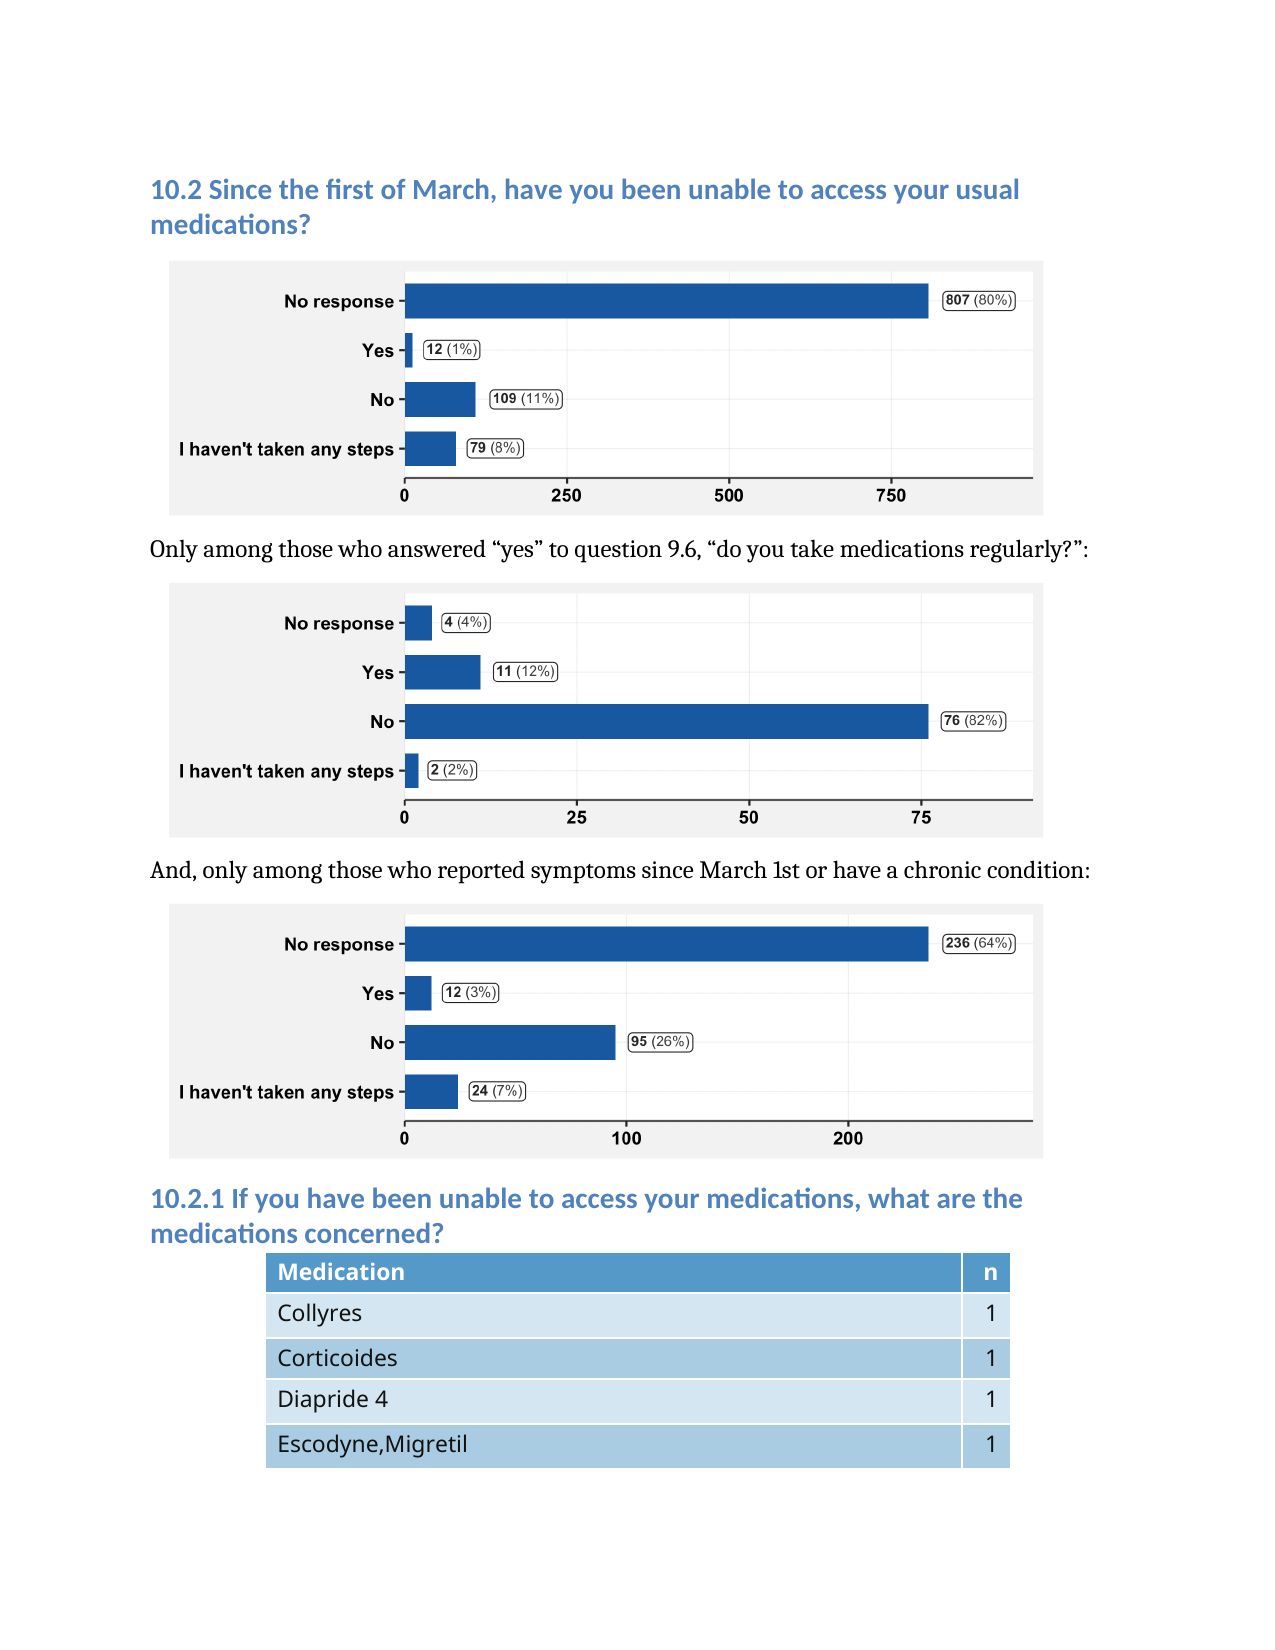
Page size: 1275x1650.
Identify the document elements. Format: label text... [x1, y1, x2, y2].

picture [168, 582, 1044, 838]
table_cell 1 [963, 1339, 1010, 1378]
text And, only among those who reported symptoms since March 1st or have a chronic condition: [150, 856, 1125, 885]
table_cell 1 [963, 1425, 1010, 1468]
picture [168, 260, 1044, 516]
table_header n [963, 1253, 1010, 1292]
table_cell Escodyne,Migretil [266, 1425, 961, 1468]
table_cell 1 [963, 1380, 1010, 1423]
table_cell 1 [963, 1294, 1010, 1337]
table_cell Diapride 4 [266, 1380, 961, 1423]
text Only among those who answered “yes” to question 9.6, “do you take medications regularly?”: [150, 535, 1125, 563]
subtitle 10.2.1 If you have been unable to access your medications, what are the medications concerned? [150, 1180, 1125, 1251]
table_header Medication [266, 1253, 961, 1292]
table_cell Corticoides [266, 1339, 961, 1378]
table_cell Collyres [266, 1294, 961, 1337]
subtitle 10.2 Since the first of March, have you been unable to access your usual medications? [150, 171, 1125, 242]
picture [168, 903, 1044, 1159]
